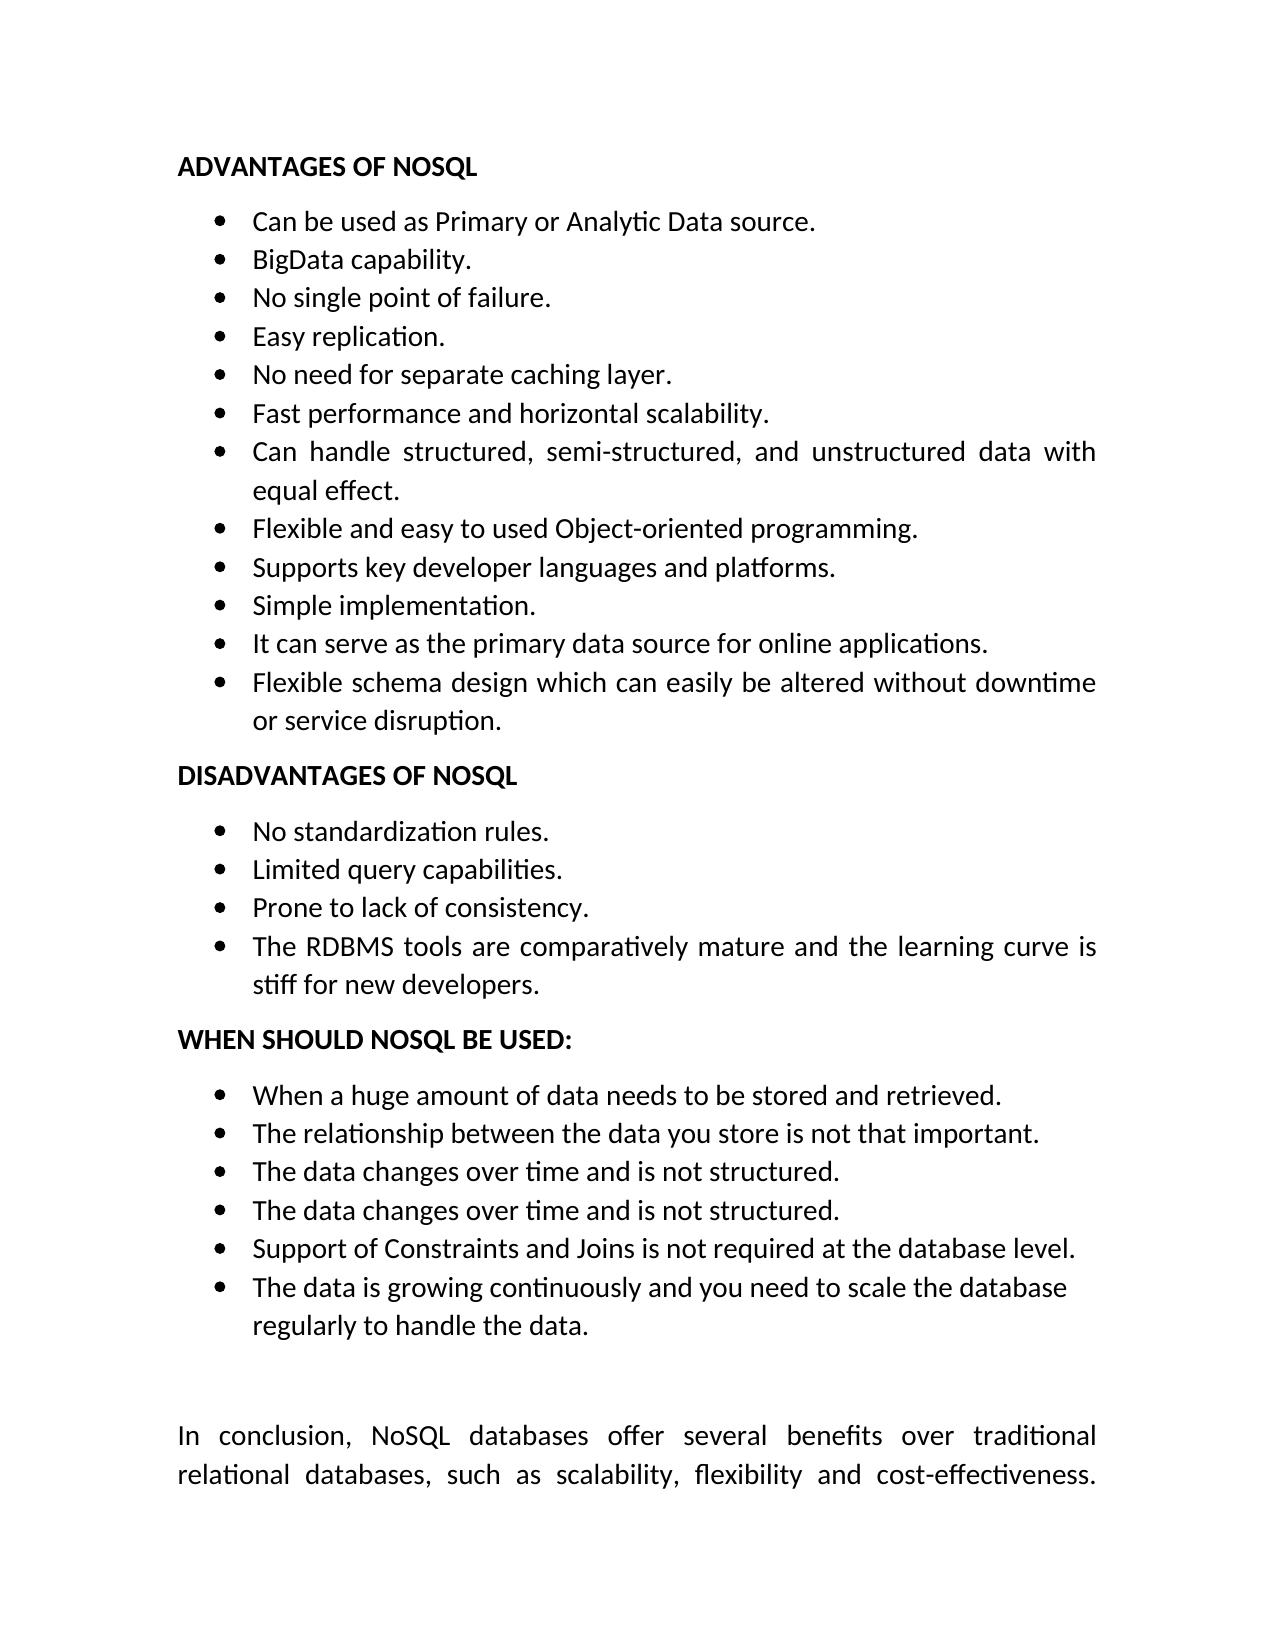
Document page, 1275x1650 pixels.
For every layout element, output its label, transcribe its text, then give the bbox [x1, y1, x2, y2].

list Flexible schema design which can easily be altered without downtime or service disruption. [215, 664, 1098, 738]
list BigData capability. [215, 241, 1098, 277]
list When a huge amount of data needs to be stored and retrieved. [215, 1077, 1098, 1112]
list No standardization rules. [215, 813, 1098, 848]
list The data is growing continuously and you need to scale the database regularly to handle the data. [215, 1269, 1098, 1343]
list The data changes over time and is not structured. [215, 1192, 1098, 1227]
list No need for separate caching layer. [215, 356, 1098, 392]
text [177, 1417, 1098, 1491]
list Flexible and easy to used Object-oriented programming. [215, 510, 1098, 546]
list Prone to lack of consistency. [215, 889, 1098, 925]
list The RDBMS tools are comparatively mature and the learning curve is stiff for new developers. [215, 928, 1098, 1002]
list No single point of failure. [215, 279, 1098, 315]
list Easy replication. [215, 318, 1098, 354]
text DISADVANTAGES OF NOSQL [177, 757, 1098, 793]
list Support of Constraints and Joins is not required at the database level. [215, 1230, 1098, 1266]
list Can handle structured, semi-structured, and unstructured data with equal effect. [215, 433, 1098, 507]
list Supports key developer languages and platforms. [215, 549, 1098, 584]
text ADVANTAGES OF NOSQL [177, 148, 1098, 183]
list Limited query capabilities. [215, 851, 1098, 887]
text WHEN SHOULD NOSQL BE USED: [177, 1021, 1098, 1057]
list The data changes over time and is not structured. [215, 1153, 1098, 1189]
list Can be used as Primary or Analytic Data source. [215, 203, 1098, 238]
list The relationship between the data you store is not that important. [215, 1115, 1098, 1151]
list Simple implementation. [215, 587, 1098, 623]
list It can serve as the primary data source for online applications. [215, 626, 1098, 661]
list Fast performance and horizontal scalability. [215, 395, 1098, 431]
